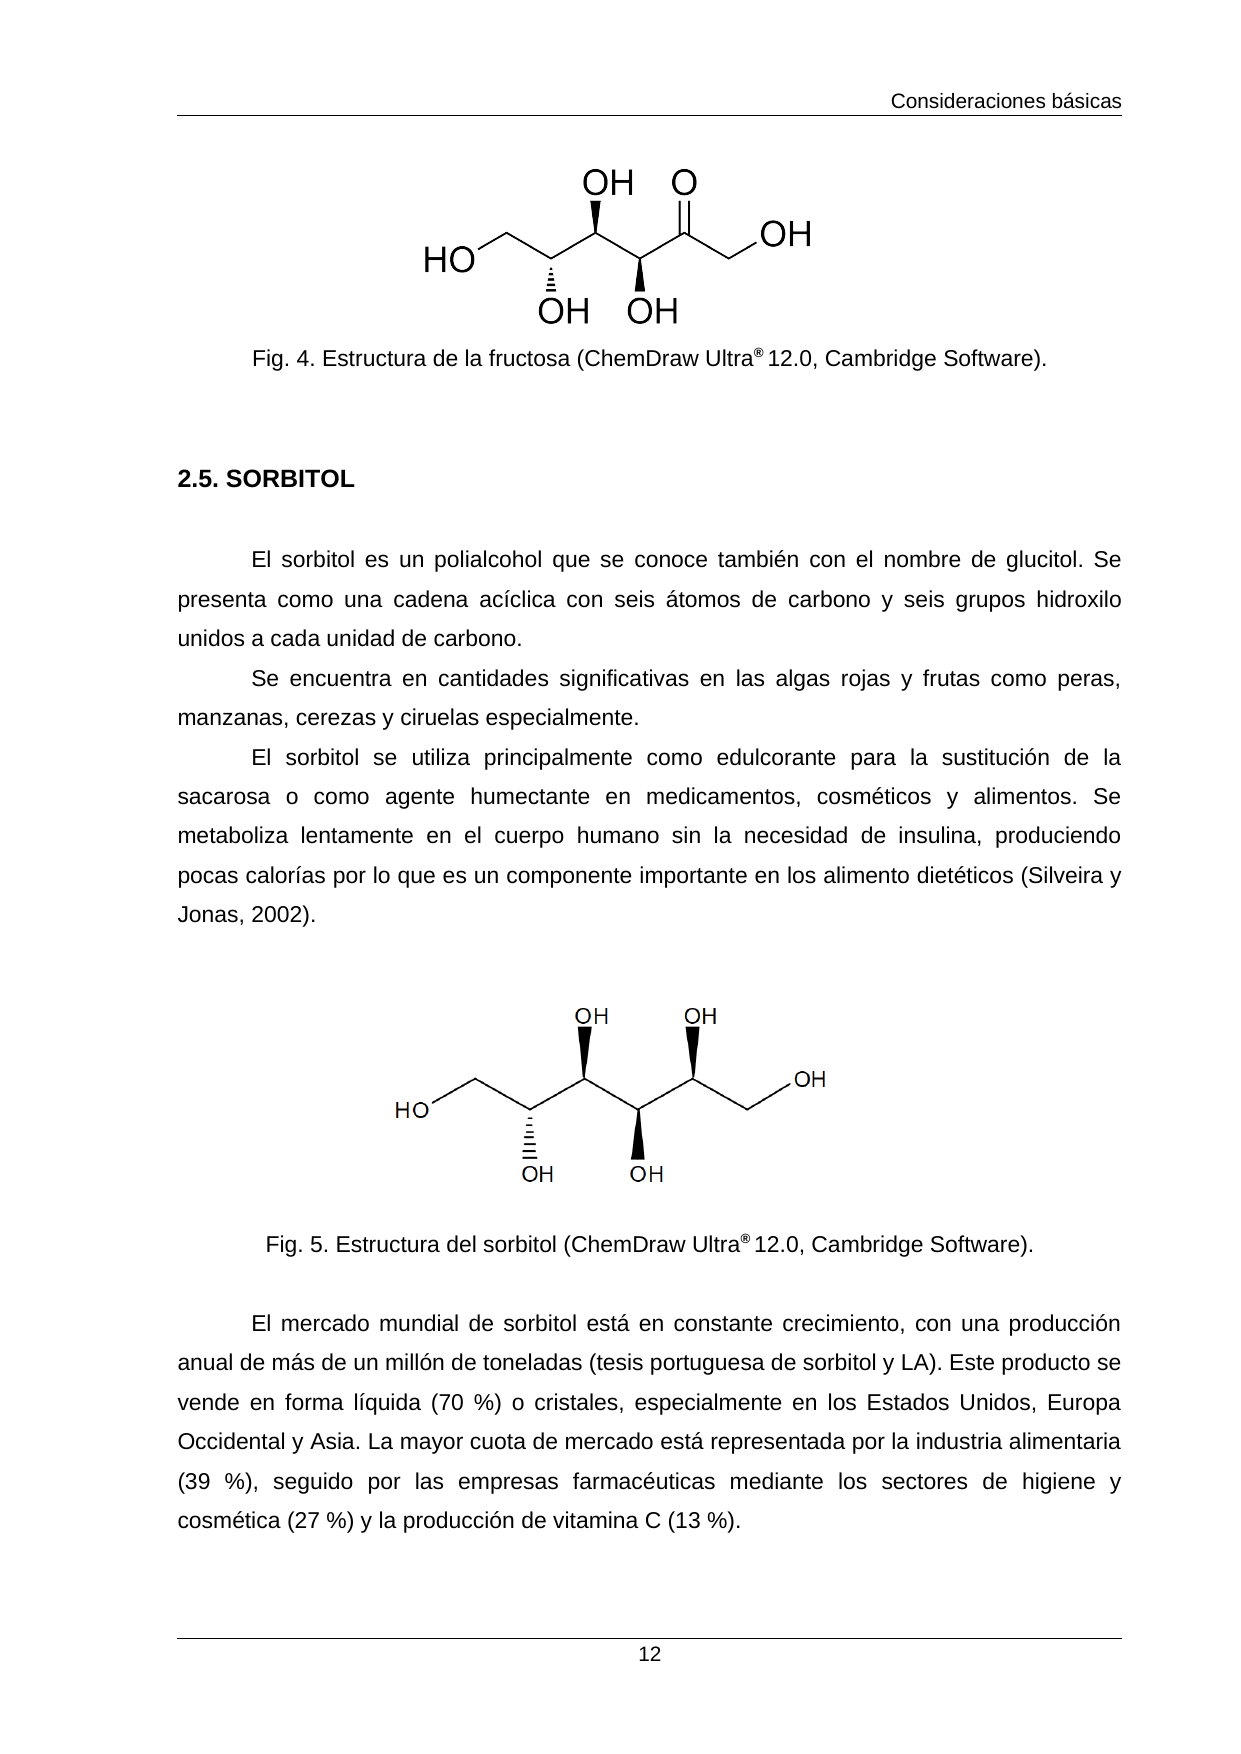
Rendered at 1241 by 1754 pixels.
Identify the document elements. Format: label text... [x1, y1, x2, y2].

text Se encuentra en cantidades significativas en las algas rojas y frutas como peras, manzanas, cerezas y ciruelas especialmente. [177, 664, 1122, 730]
text El sorbitol es un polialcohol que se conoce también con el nombre de glucitol. Se presenta como una cadena acíclica con seis átomos de carbono y seis grupos hidroxilo unidos a cada unidad de carbono. [177, 546, 1122, 651]
picture [383, 987, 832, 1190]
text El mercado mundial de sorbitol está en constante crecimiento, con una producción anual de más de un millón de toneladas (tesis portuguesa de sorbitol y LA). Este producto se vende en forma líquida (70 %) o cristales, especialmente en los Estados Unidos, Europa Occidental y Asia. La mayor cuota de mercado está representada por la industria alimentaria (39 %), seguido por las empresas farmacéuticas mediante los sectores de higiene y cosmética (27 %) y la producción de vitamina C (13 %). [177, 1310, 1122, 1533]
text 2.5. SORBITOL [177, 463, 1122, 492]
text Fig. 4. Estructura de la fructosa (ChemDraw Ultra® 12.0, Cambridge Software). [177, 345, 1122, 371]
text El sorbitol se utiliza principalmente como edulcorante para la sustitución de la sacarosa o como agente humectante en medicamentos, cosméticos y alimentos. Se metaboliza lentamente en el cuerpo humano sin la necesidad de insulina, produciendo pocas calorías por lo que es un componente importante en los alimento dietéticos (Silveira y Jonas, 2002). [177, 743, 1122, 928]
text Fig. 5. Estructura del sorbitol (ChemDraw Ultra® 12.0, Cambridge Software). [177, 1231, 1122, 1257]
picture [421, 166, 815, 326]
